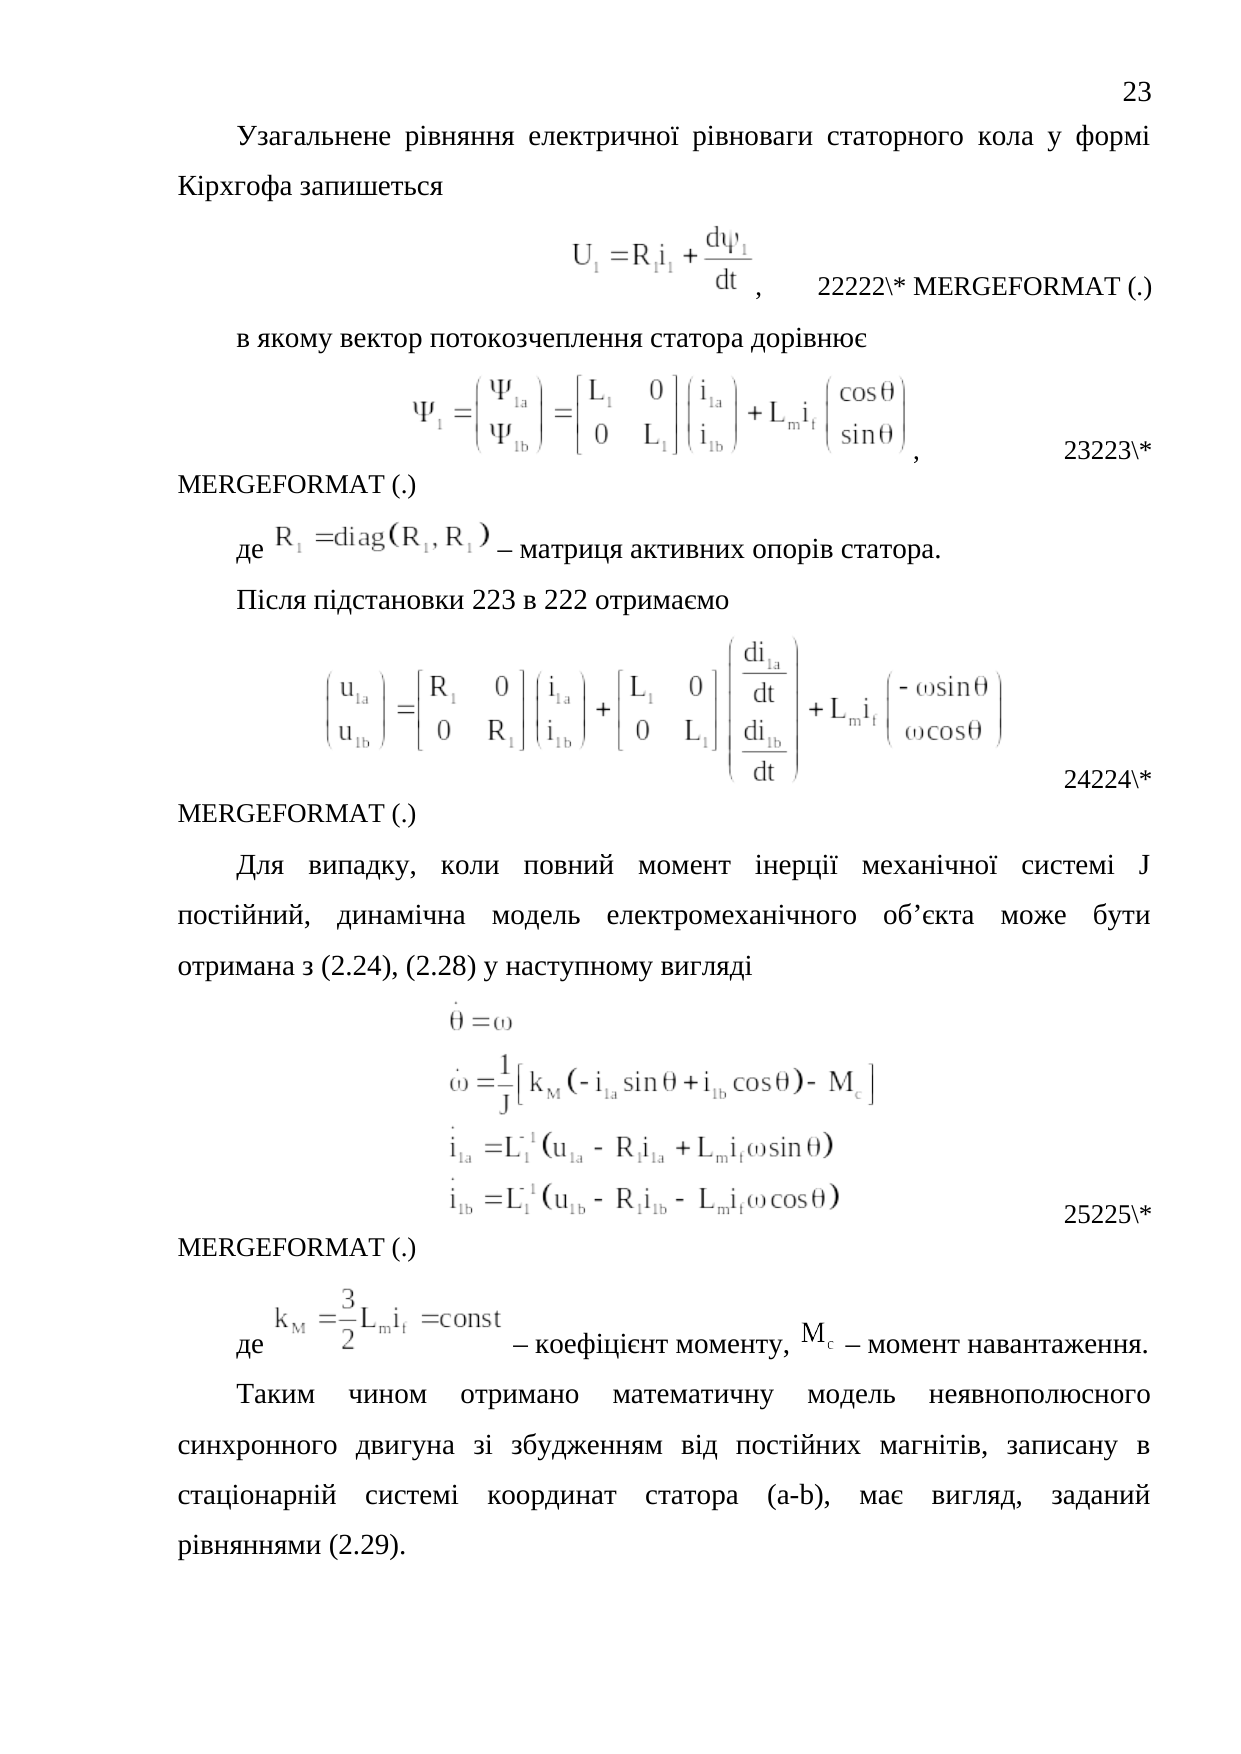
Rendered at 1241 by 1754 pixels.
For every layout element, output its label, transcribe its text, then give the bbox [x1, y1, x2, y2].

text в якому вектор потокозчеплення статора дорівнює [177, 320, 1152, 354]
text , [177, 371, 1152, 499]
text Після підстановки в отримаємо [177, 582, 1152, 615]
text де – коефіцієнт моменту, – момент навантаження. [177, 1282, 1152, 1360]
text де – матриця активних опорів статора. [177, 518, 1152, 565]
text Для випадку, коли повний момент інерції механічної системі J постійний, динамічна модель електромеханічного об’єкта може бути отримана з (2.24), (2.28) у наступному вигляді [177, 847, 1152, 981]
text Таким чином отримано математичну модель неявнополюсного синхронного двигуна зі збудженням від постійних магнітів, записану в стаціонарній системі координат статора (a-b), має вигляд, заданий рівняннями (2.29). [177, 1377, 1152, 1561]
text , [177, 219, 1152, 301]
text Узагальнене рівняння електричної рівноваги статорного кола у формі Кірхгофа запишеться [177, 118, 1152, 202]
